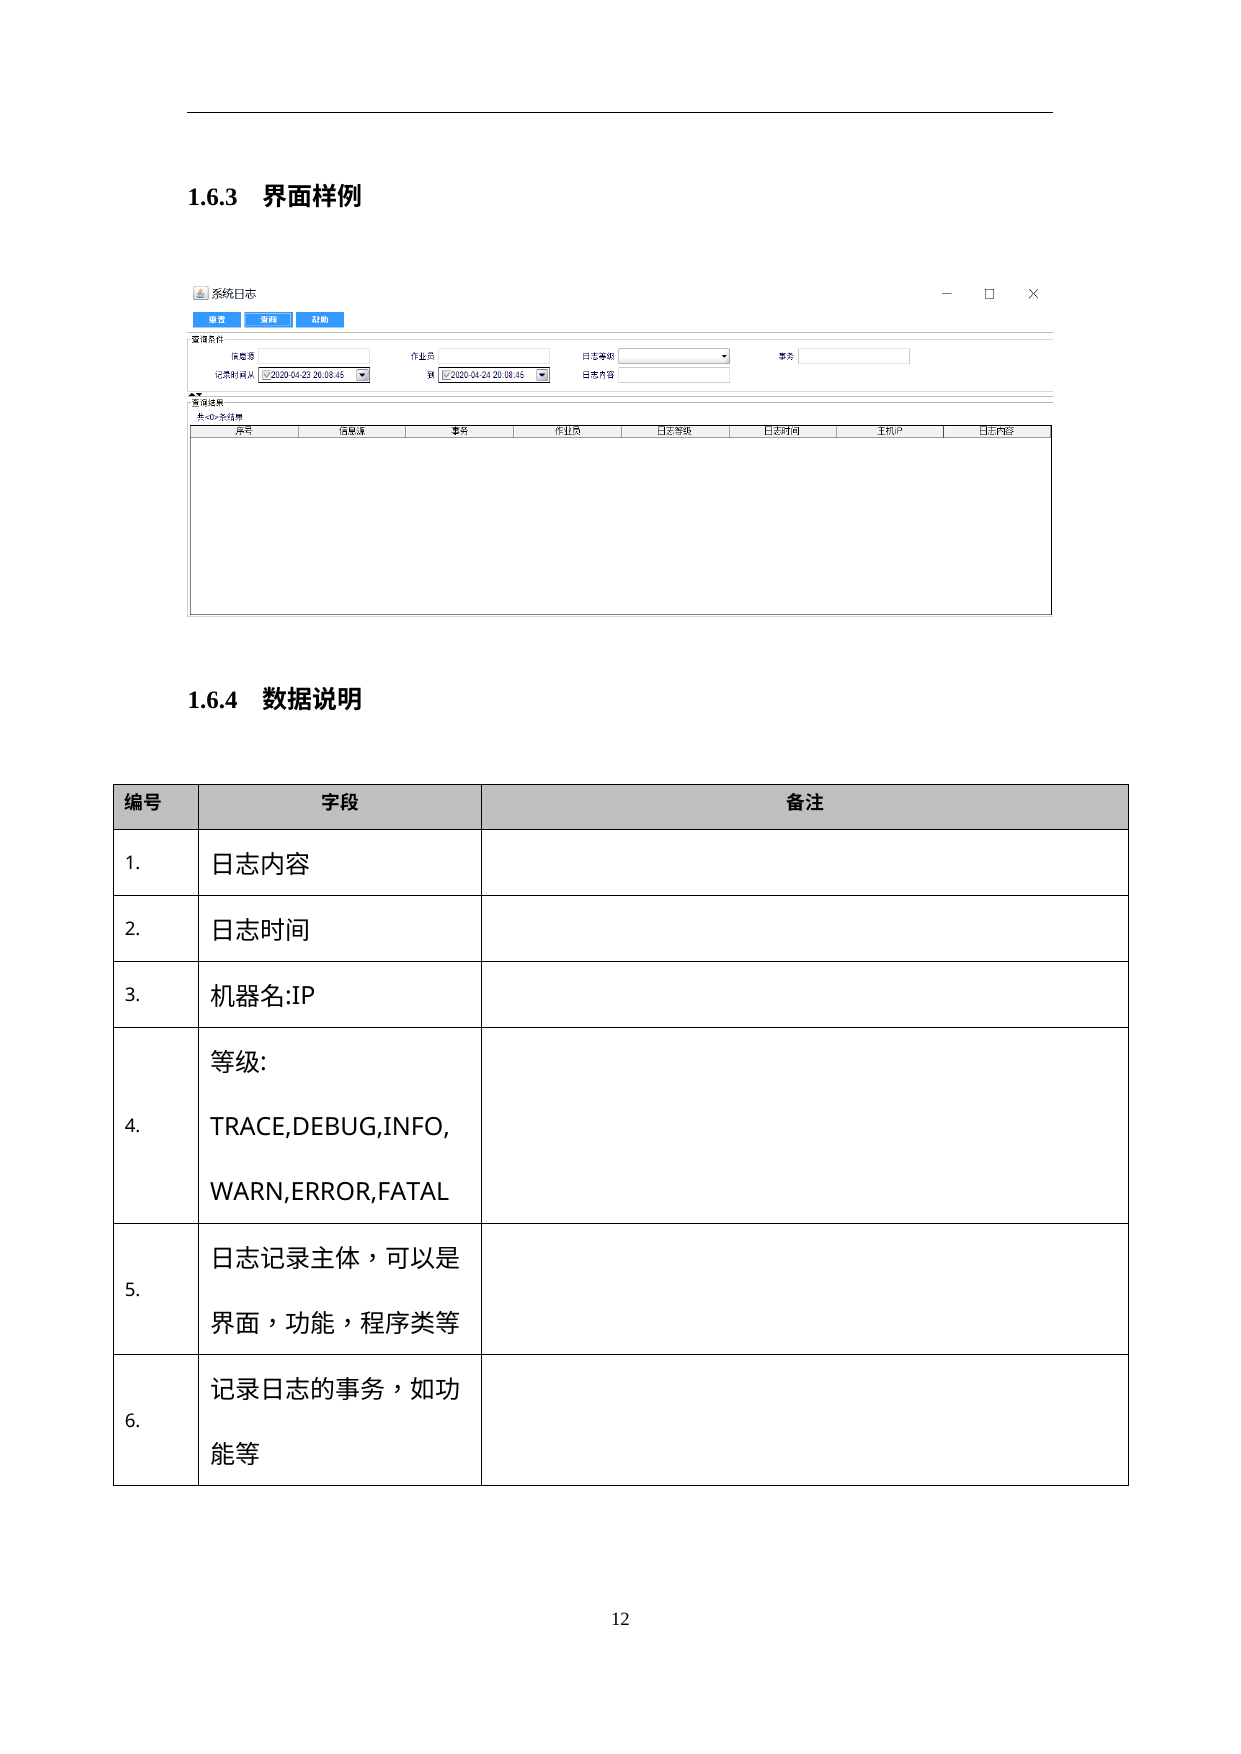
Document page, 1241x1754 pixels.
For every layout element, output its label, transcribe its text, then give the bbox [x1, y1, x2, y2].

table_cell [482, 962, 1128, 1027]
table_cell [482, 830, 1128, 895]
table_cell [114, 1224, 198, 1354]
table_cell 机器名:IP [199, 962, 481, 1027]
table_cell [114, 962, 198, 1027]
table_cell 日志记录主体，可以是界面，功能，程序类等 [199, 1224, 481, 1354]
table_cell [114, 1355, 198, 1485]
table_header 字段 [199, 785, 481, 829]
table_cell 日志时间 [199, 896, 481, 961]
table_cell [482, 896, 1128, 961]
table_cell 记录日志的事务，如功能等 [199, 1355, 481, 1485]
table_cell [482, 1224, 1128, 1354]
table_cell 日志内容 [199, 830, 481, 895]
table_cell [482, 1028, 1128, 1223]
table_cell [114, 1028, 198, 1223]
table_header 编号 [114, 785, 198, 829]
table_header 备注 [482, 785, 1128, 829]
picture [187, 280, 1053, 618]
subtitle 数据说明 [187, 665, 1053, 730]
table_cell [114, 830, 198, 895]
table_cell [114, 896, 198, 961]
table_cell 等级: TRACE,DEBUG,INFO,WARN,ERROR,FATAL [199, 1028, 481, 1223]
subtitle 界面样例 [187, 162, 1053, 227]
table_cell [482, 1355, 1128, 1485]
